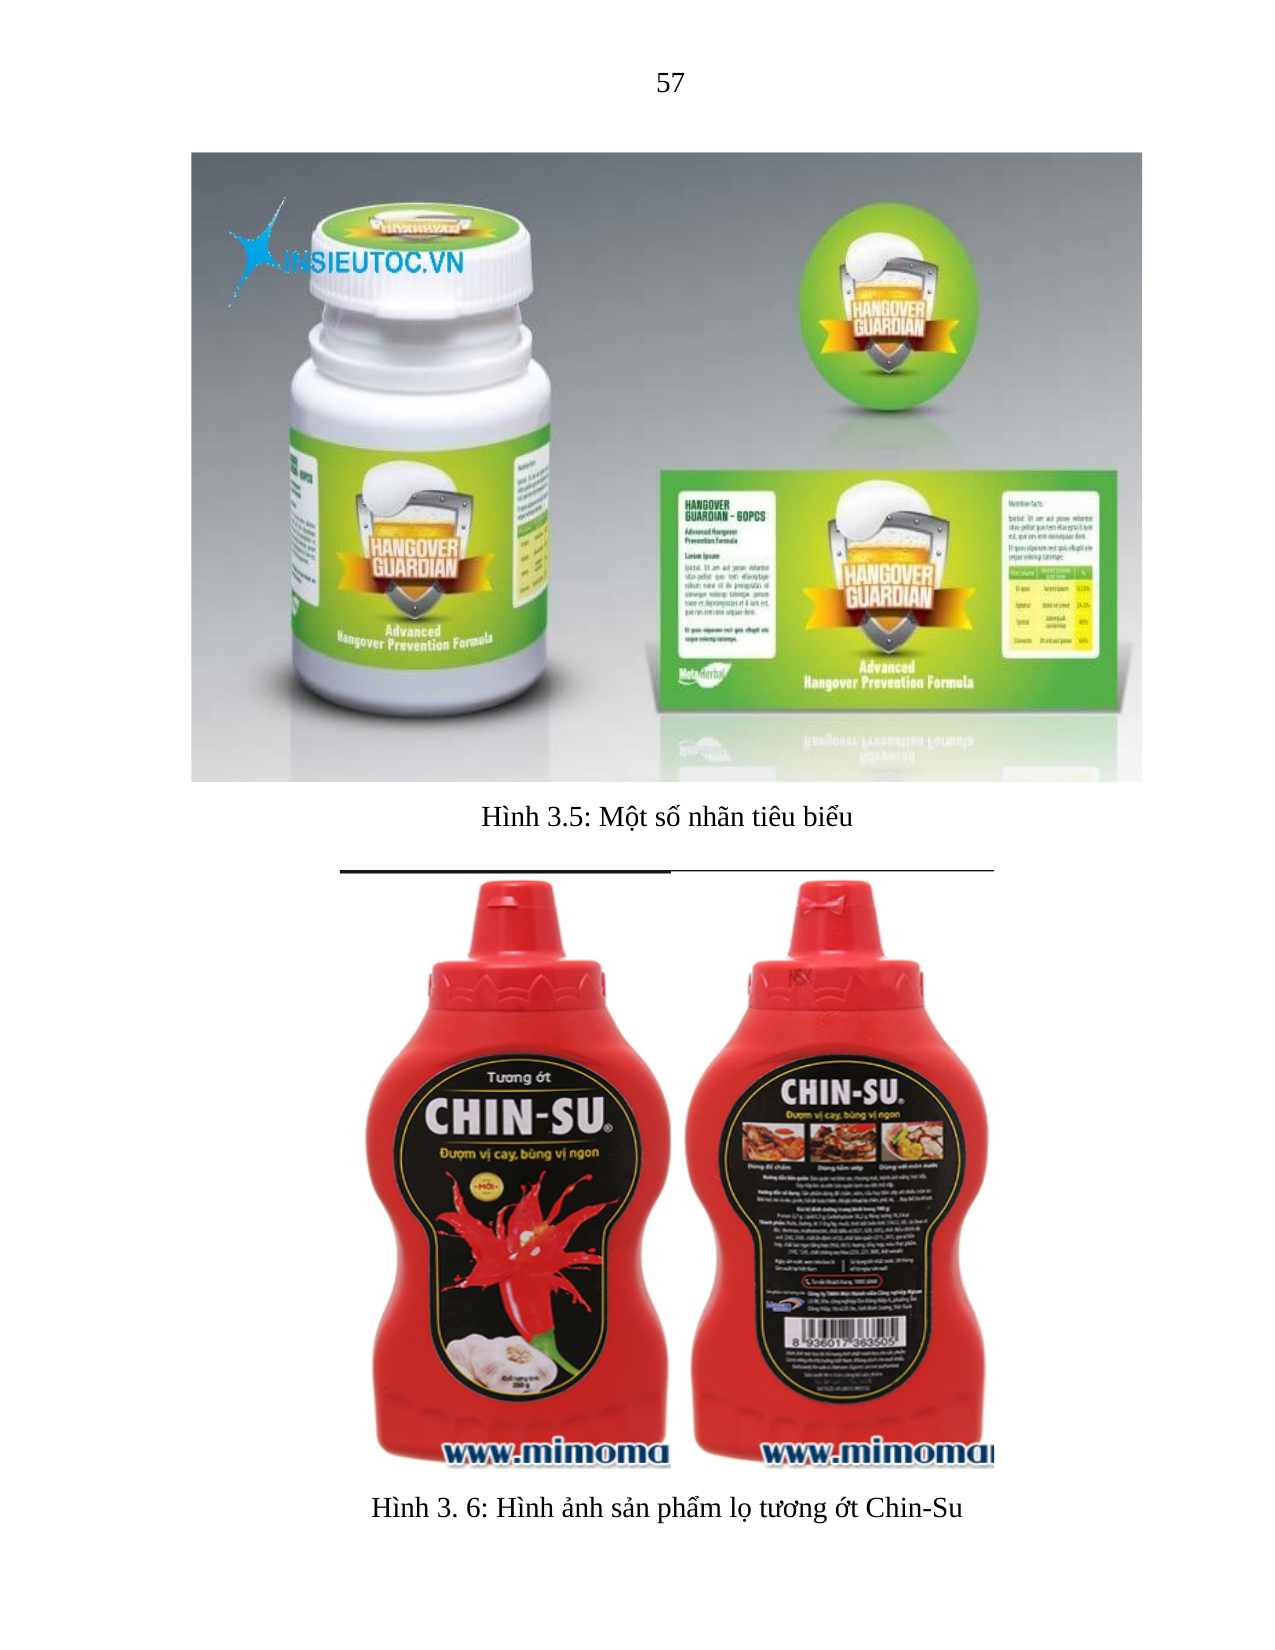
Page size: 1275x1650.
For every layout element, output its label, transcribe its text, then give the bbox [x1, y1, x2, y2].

picture [190, 147, 1143, 782]
picture [339, 870, 995, 1469]
text Hình 3. 6: Hình ảnh sản phẩm lọ tương ớt Chin-Su [177, 1490, 1157, 1523]
text Hình 3.5: Một số nhãn tiêu biểu [177, 799, 1157, 832]
